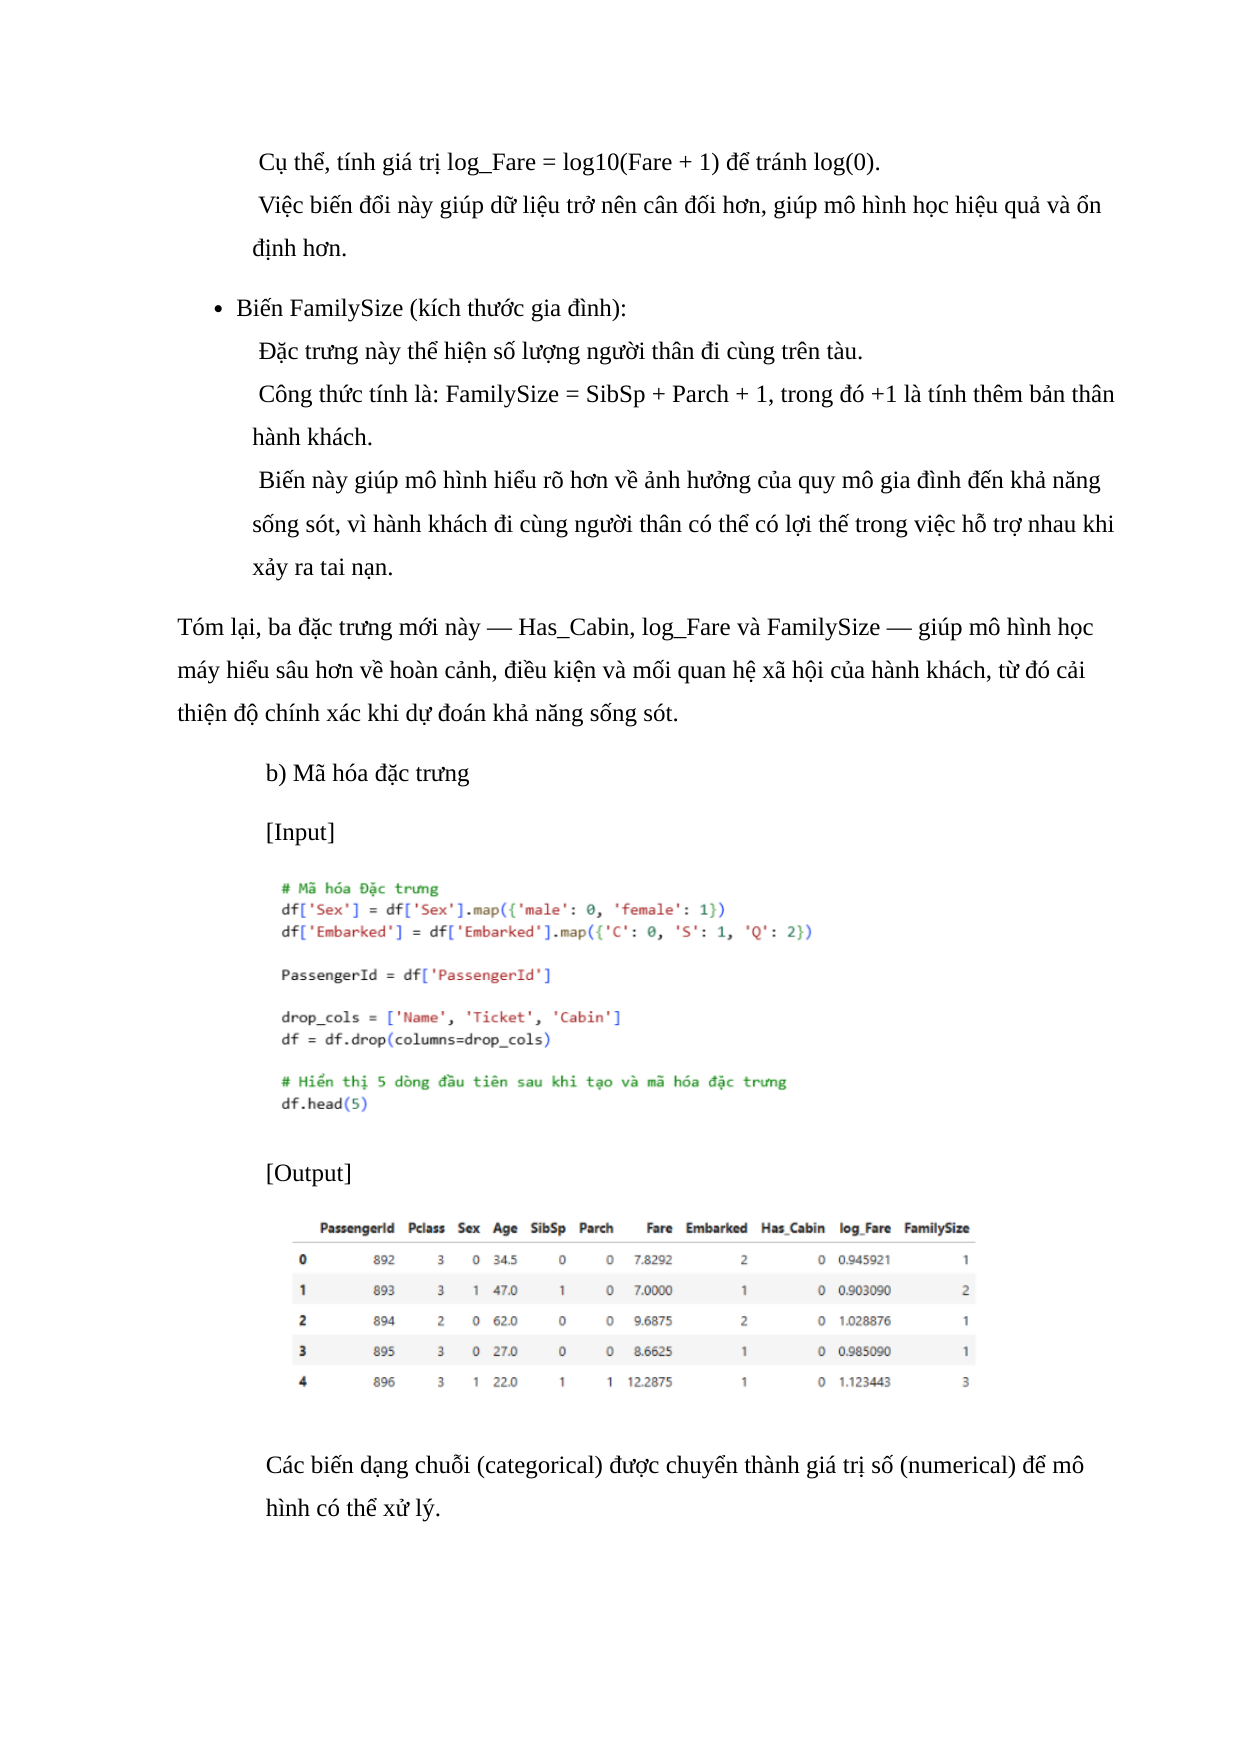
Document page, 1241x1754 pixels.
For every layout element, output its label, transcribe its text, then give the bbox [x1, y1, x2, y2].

text [Input] [266, 817, 1122, 846]
text Tóm lại, ba đặc trưng mới này — Has_Cabin, log_Fare và FamilySize — giúp mô hình học máy hiểu sâu hơn về hoàn cảnh, điều kiện và mối quan hệ xã hội của hành khách, từ đó cải thiện độ chính xác khi dự đoán khả năng sống sót. [177, 612, 1122, 727]
text Các biến dạng chuỗi (categorical) được chuyển thành giá trị số (numerical) để mô hình có thể xử lý. [266, 1450, 1122, 1522]
text [Output] [266, 1158, 1122, 1187]
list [214, 147, 1122, 262]
list Biến FamilySize (kích thước gia đình): Đặc trưng này thể hiện số lượng người thân đi cùng trên tàu. Công thức tính là: FamilySize = SibSp + Parch + 1, trong đó +1 là tính thêm bản thân hành khách. Biến này giúp mô hình hiểu rõ hơn về ảnh hưởng của quy mô gia đình đến khả năng sống sót, vì hành khách đi cùng người thân có thể có lợi thế trong việc hỗ trợ nhau khi xảy ra tai nạn. [214, 293, 1122, 581]
text b) Mã hóa đặc trưng [266, 758, 1122, 786]
picture [265, 877, 841, 1125]
picture [265, 1217, 1011, 1417]
